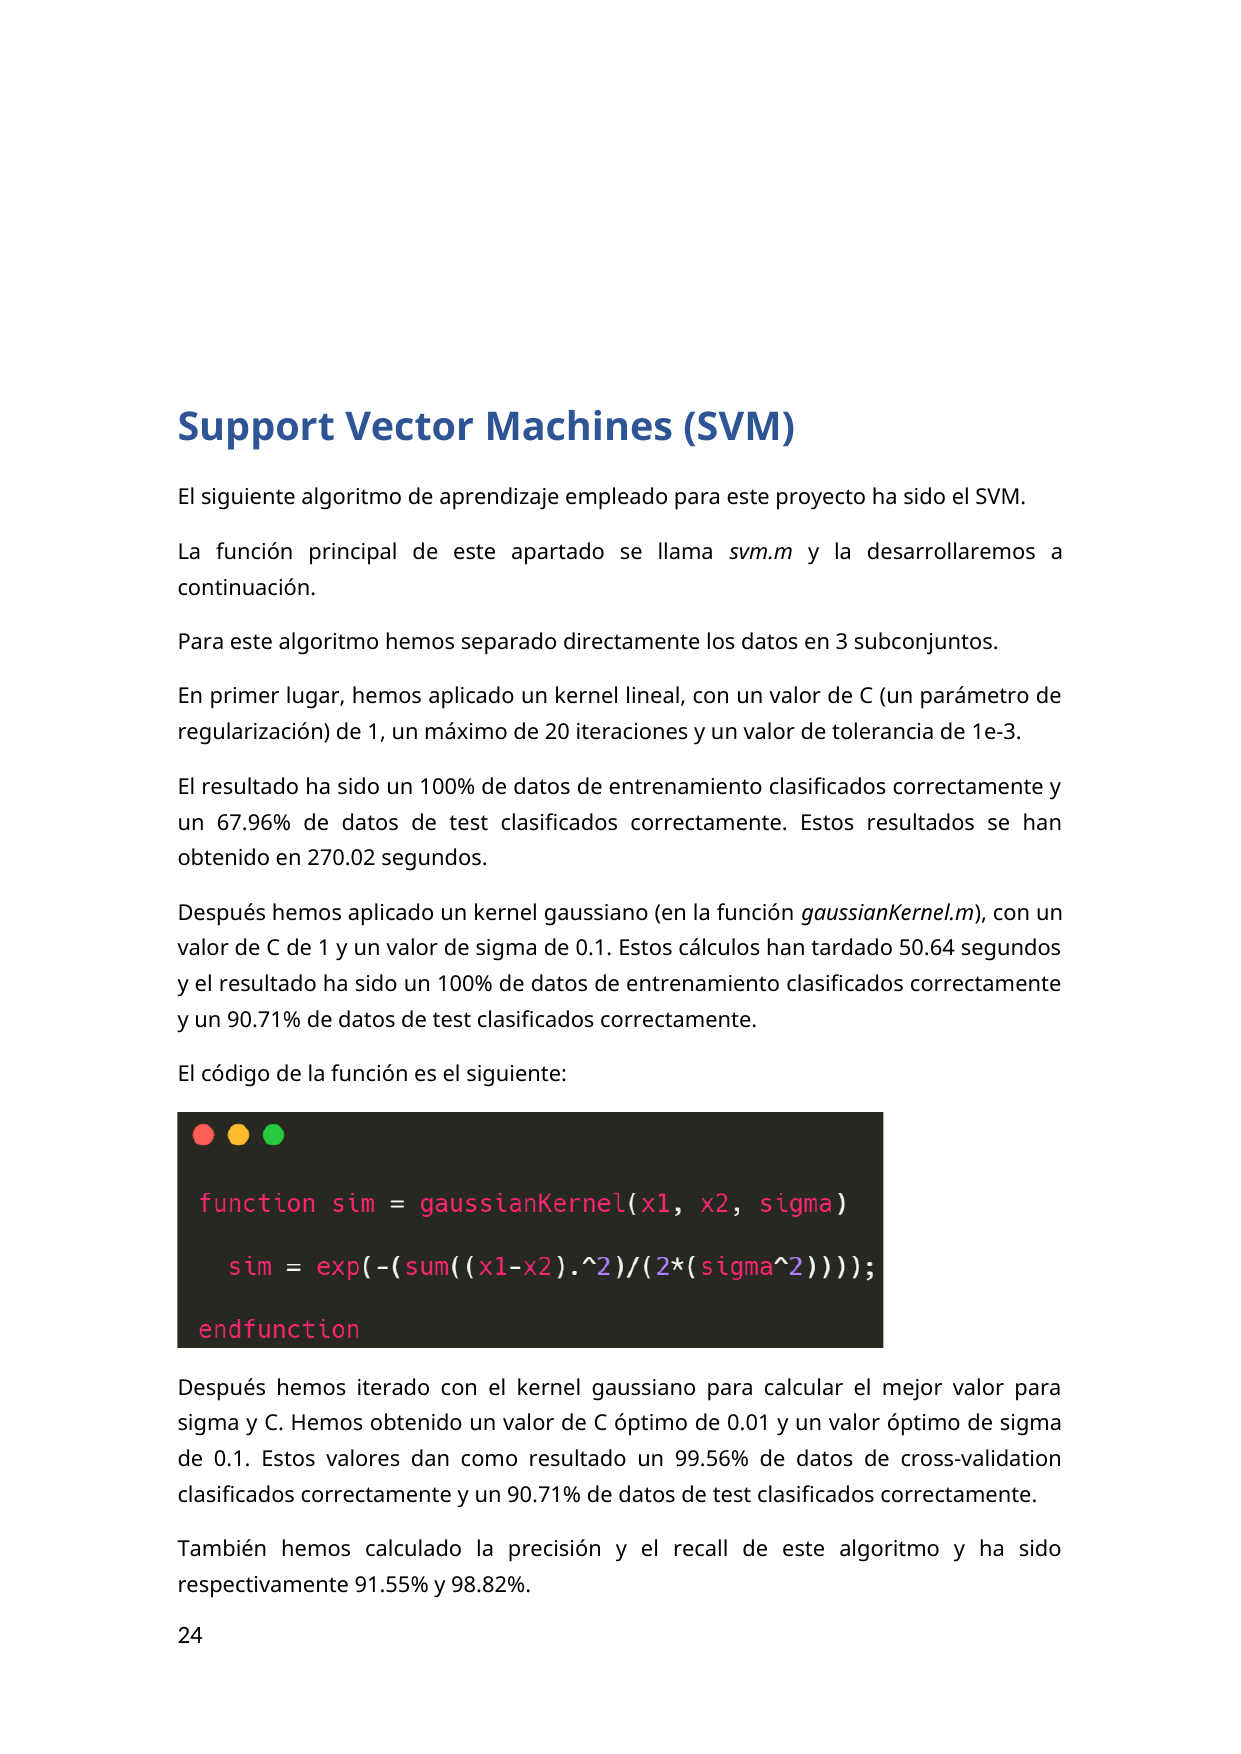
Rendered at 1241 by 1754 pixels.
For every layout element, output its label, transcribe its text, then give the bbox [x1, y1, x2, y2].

text El siguiente algoritmo de aprendizaje empleado para este proyecto ha sido el SVM. [177, 481, 1063, 511]
picture [177, 1112, 884, 1348]
text Para este algoritmo hemos separado directamente los datos en 3 subconjuntos. [177, 626, 1063, 656]
text La función principal de este apartado se llama svm.m y la desarrollaremos a continuación. [177, 536, 1063, 601]
text Después hemos iterado con el kernel gaussiano para calcular el mejor valor para sigma y C. Hemos obtenido un valor de C óptimo de 0.01 y un valor óptimo de sigma de 0.1. Estos valores dan como resultado un 99.56% de datos de cross-validation clasificados correctamente y un 90.71% de datos de test clasificados correctamente. [177, 1372, 1063, 1509]
text El resultado ha sido un 100% de datos de entrenamiento clasificados correctamente y un 67.96% de datos de test clasificados correctamente. Estos resultados se han obtenido en 270.02 segundos. [177, 771, 1063, 872]
text Después hemos aplicado un kernel gaussiano (en la función gaussianKernel.m), con un valor de C de 1 y un valor de sigma de 0.1. Estos cálculos han tardado 50.64 segundos y el resultado ha sido un 100% de datos de entrenamiento clasificados correctamente y un 90.71% de datos de test clasificados correctamente. [177, 897, 1063, 1034]
text Support Vector Machines (SVM) [177, 398, 1063, 452]
text En primer lugar, hemos aplicado un kernel lineal, con un valor de C (un parámetro de regularización) de 1, un máximo de 20 iteraciones y un valor de tolerancia de 1e-3. [177, 681, 1063, 746]
text También hemos calculado la precisión y el recall de este algoritmo y ha sido respectivamente 91.55% y 98.82%. [177, 1533, 1063, 1599]
text El código de la función es el siguiente: [177, 1058, 1063, 1088]
